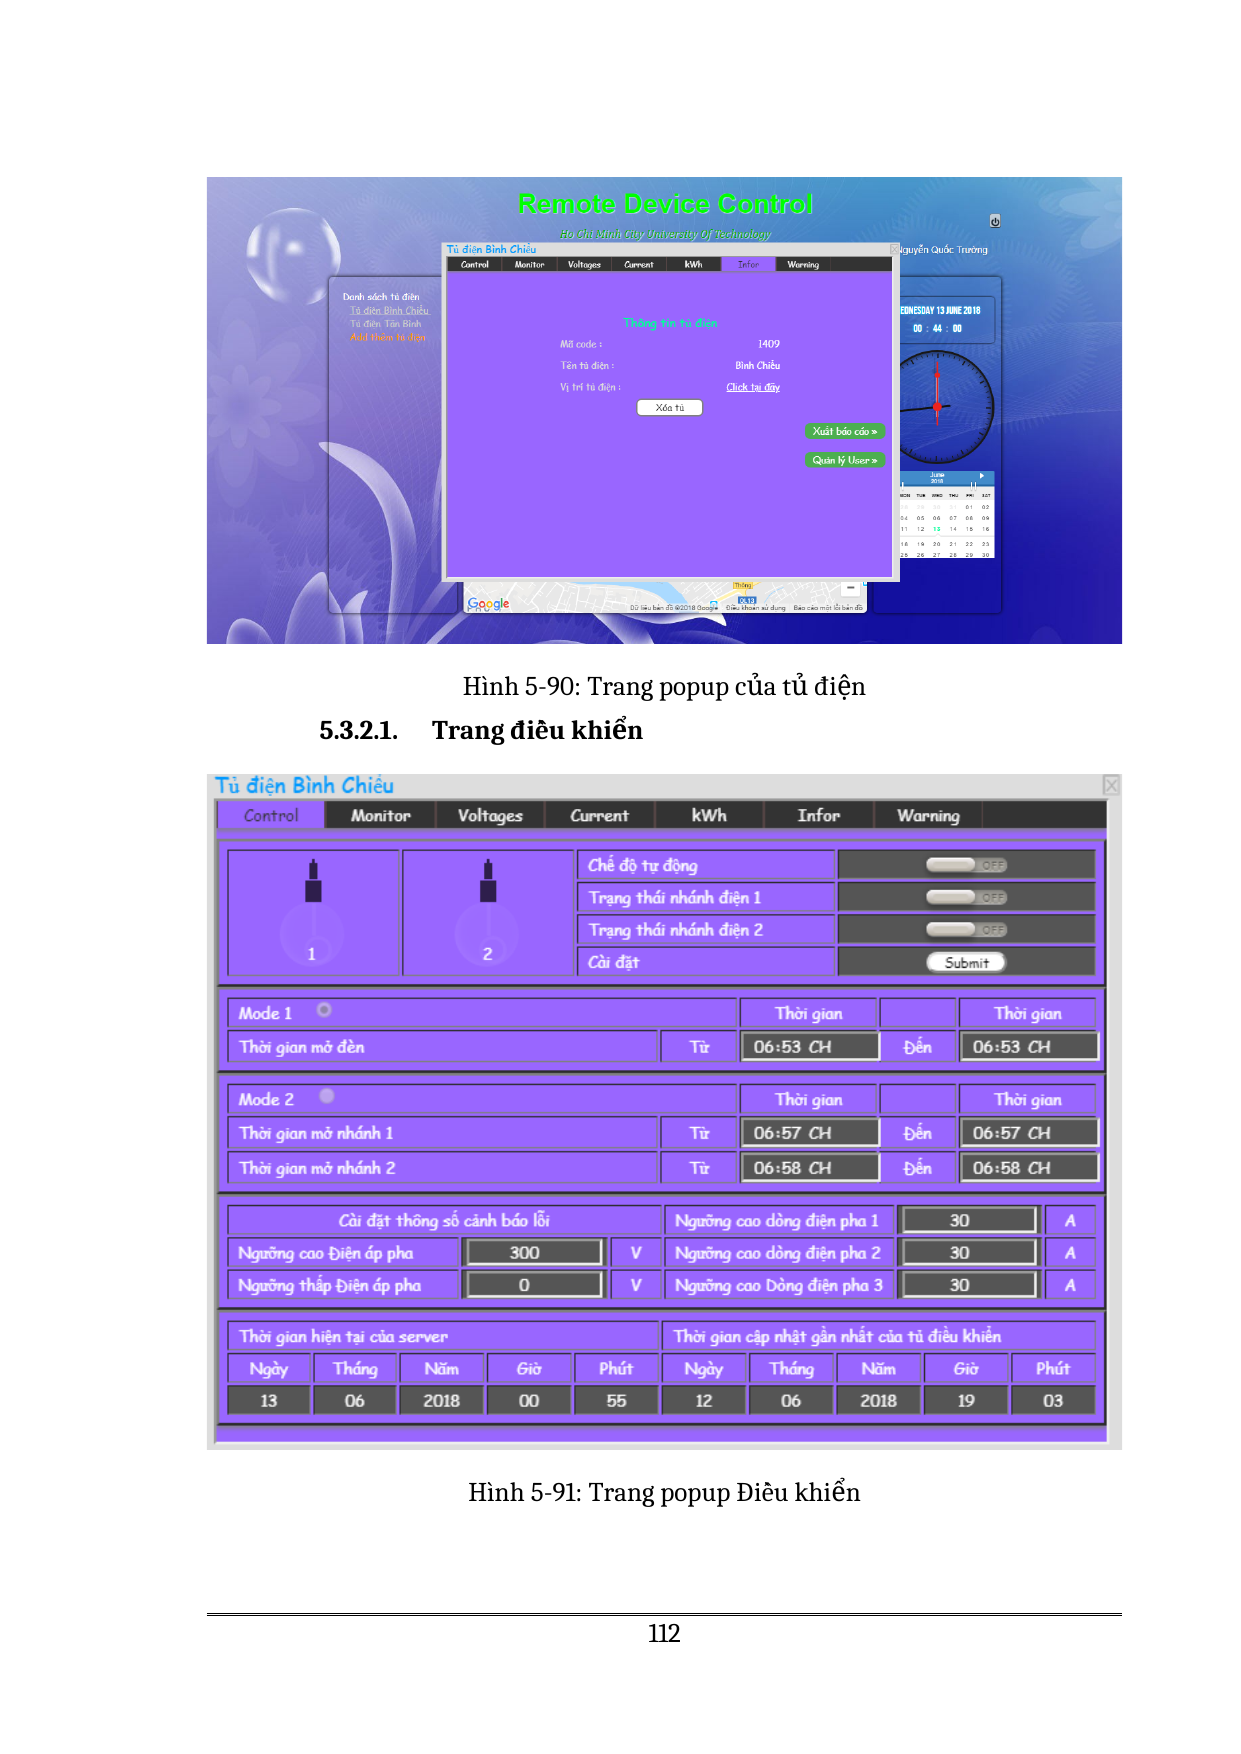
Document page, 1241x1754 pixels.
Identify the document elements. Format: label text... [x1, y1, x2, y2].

subtitle Trang điều khiển [319, 715, 1122, 746]
picture [206, 774, 1123, 1450]
picture [206, 177, 1123, 644]
